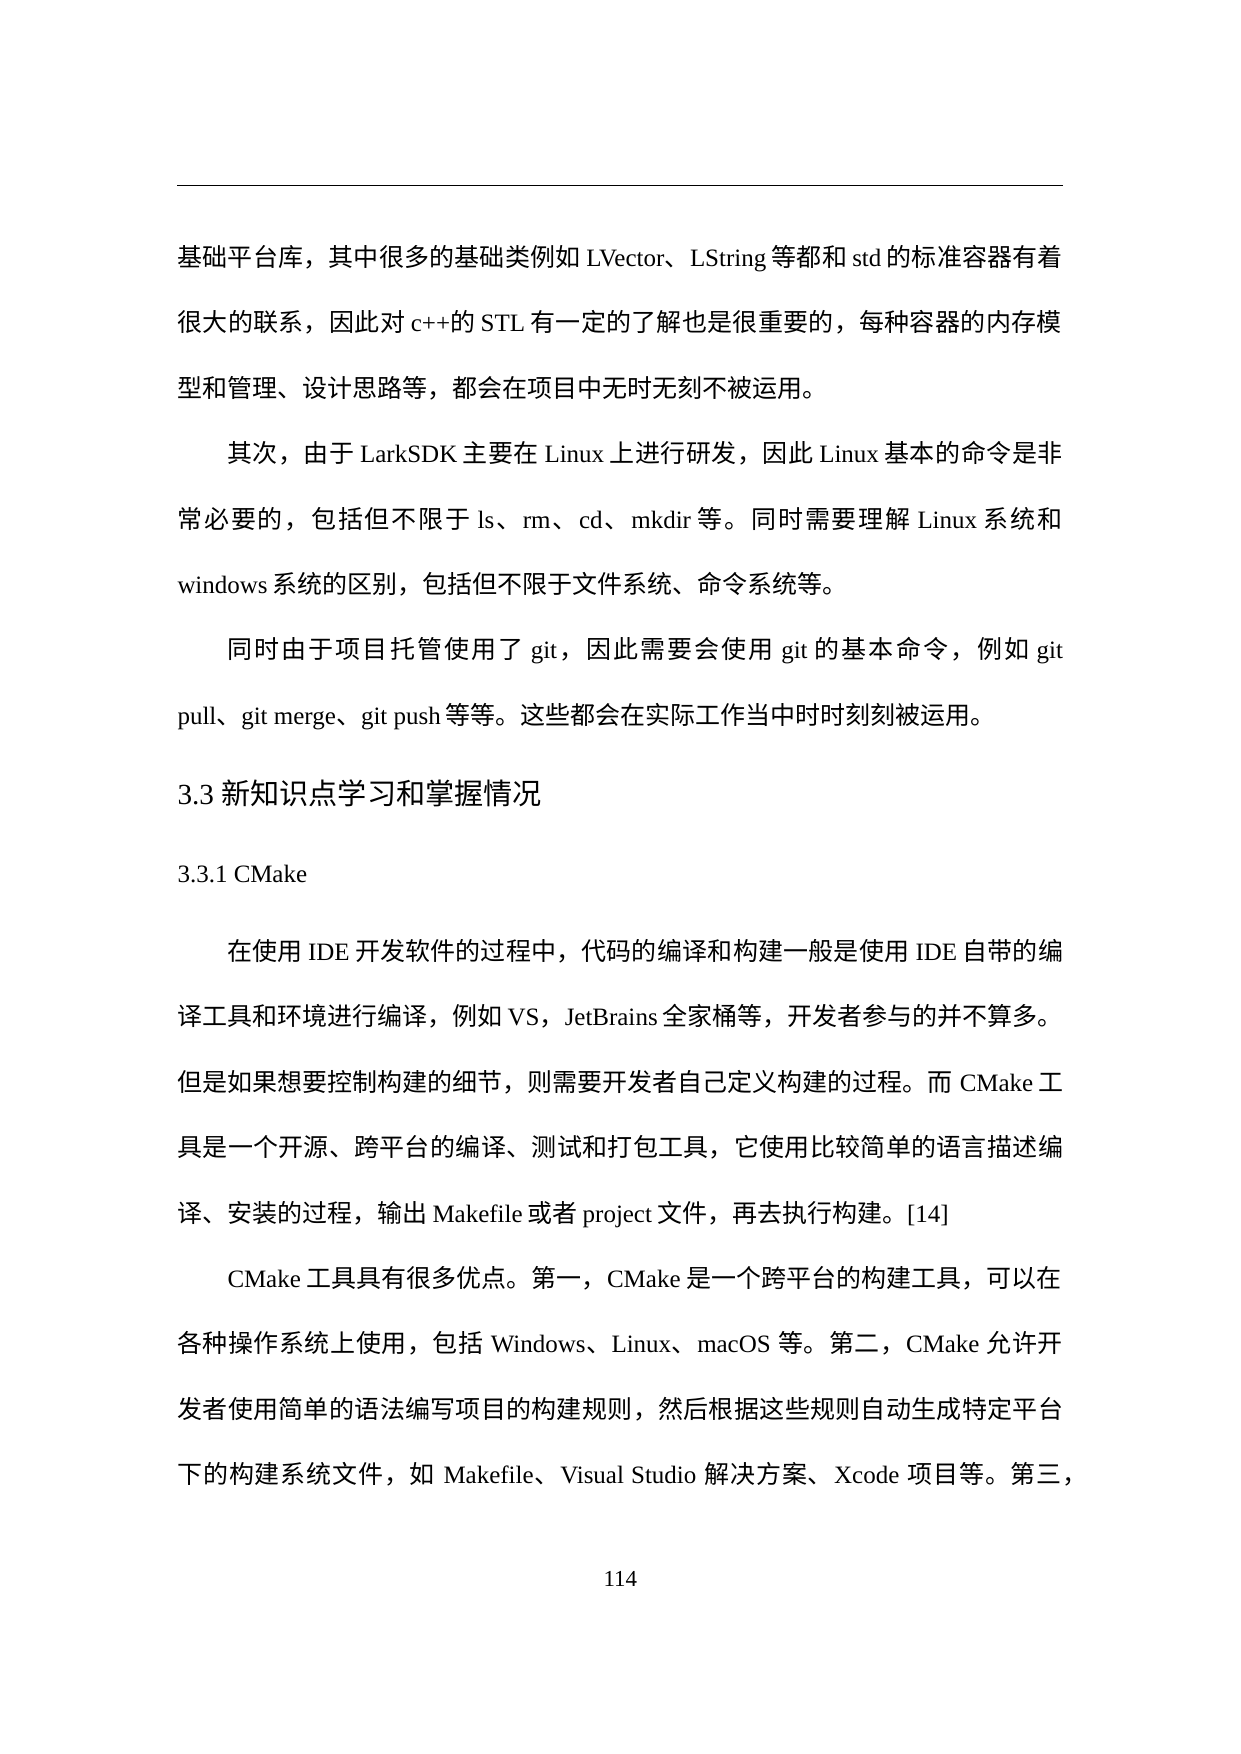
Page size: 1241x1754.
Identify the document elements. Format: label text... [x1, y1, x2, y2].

subtitle 新知识点学习和掌握情况 [177, 759, 1063, 824]
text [177, 223, 1063, 419]
text 同时由于项目托管使用了git，因此需要会使用git的基本命令，例如git pull、git merge、git push等等。这些都会在实际工作当中时时刻刻被运用。 [177, 615, 1063, 746]
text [177, 1244, 1063, 1506]
text 在使用IDE开发软件的过程中，代码的编译和构建一般是使用IDE自带的编译工具和环境进行编译，例如VS，JetBrains全家桶等，开发者参与的并不算多。但是如果想要控制构建的细节，则需要开发者自己定义构建的过程。而CMake工具是一个开源、跨平台的编译、测试和打包工具，它使用比较简单的语言描述编译、安装的过程，输出Makefile或者project文件，再去执行构建。[14] [177, 917, 1063, 1244]
subtitle CMake [177, 858, 1063, 890]
text 其次，由于LarkSDK主要在Linux上进行研发，因此Linux基本的命令是非常必要的，包括但不限于ls、rm、cd、mkdir等。同时需要理解Linux系统和windows系统的区别，包括但不限于文件系统、命令系统等。 [177, 419, 1063, 615]
